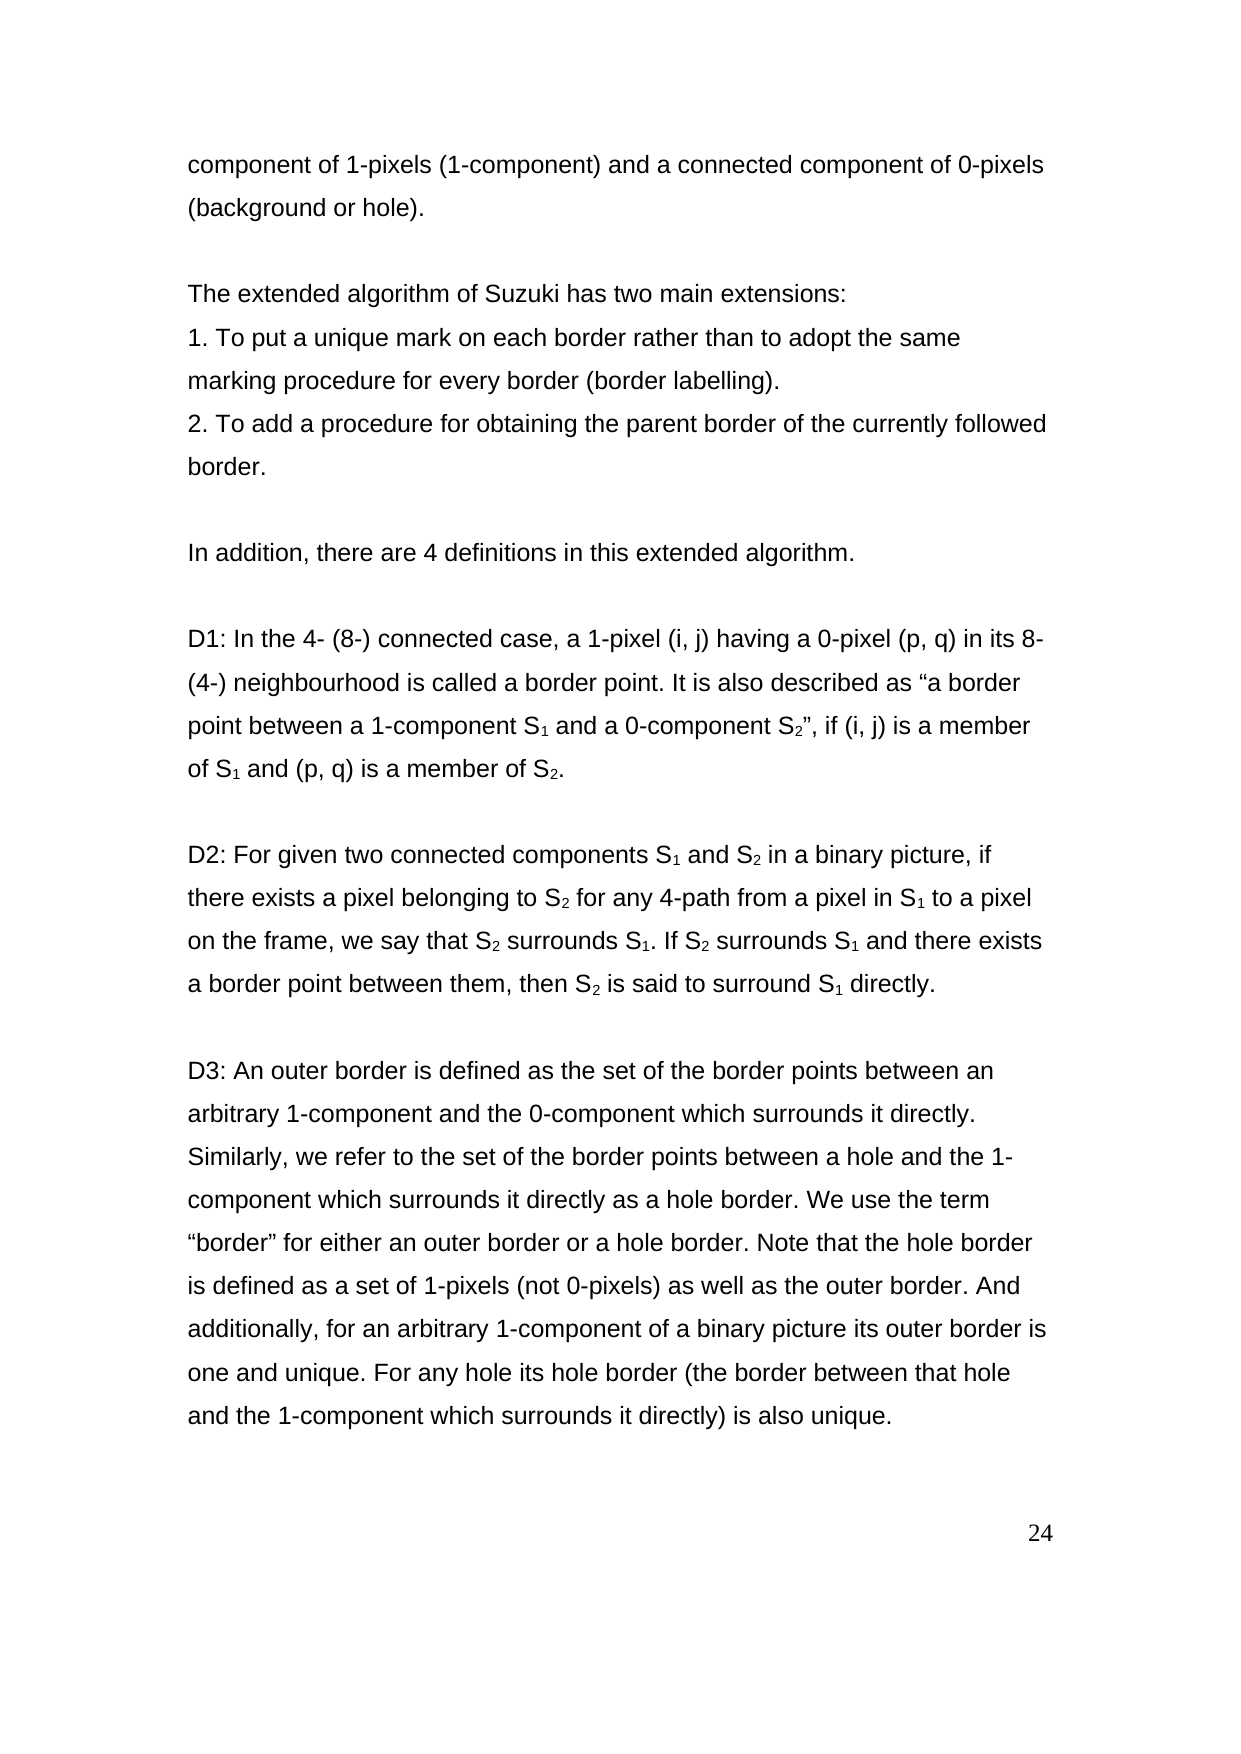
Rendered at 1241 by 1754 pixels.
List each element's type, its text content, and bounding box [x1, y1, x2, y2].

text The extended algorithm of Suzuki has two main extensions: [187, 279, 1053, 308]
text D1: In the 4- (8-) connected case, a 1-pixel (i, j) having a 0-pixel (p, q) in its 8- (4-) neighbourhood is called a border point. It is also described as “a border point between a 1-component S1 and a 0-component S2”, if (i, j) is a member of S1 and (p, q) is a member of S2. [187, 624, 1053, 782]
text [187, 150, 1053, 222]
text D2: For given two connected components S1 and S2 in a binary picture, if there exists a pixel belonging to S2 for any 4-path from a pixel in S1 to a pixel on the frame, we say that S2 surrounds S1. If S2 surrounds S1 and there exists a border point between them, then S2 is said to surround S1 directly. [187, 840, 1053, 998]
text In addition, there are 4 definitions in this extended algorithm. [187, 538, 1053, 567]
text 2. To add a procedure for obtaining the parent border of the currently followed border. [187, 409, 1053, 481]
text D3: An outer border is defined as the set of the border points between an arbitrary 1-component and the 0-component which surrounds it directly. Similarly, we refer to the set of the border points between a hole and the 1-component which surrounds it directly as a hole border. We use the term “border” for either an outer border or a hole border. Note that the hole border is defined as a set of 1-pixels (not 0-pixels) as well as the outer border. And additionally, for an arbitrary 1-component of a binary picture its outer border is one and unique. For any hole its hole border (the border between that hole and the 1-component which surrounds it directly) is also unique. [187, 1056, 1053, 1429]
text 1. To put a unique mark on each border rather than to adopt the same marking procedure for every border (border labelling). [187, 322, 1053, 394]
